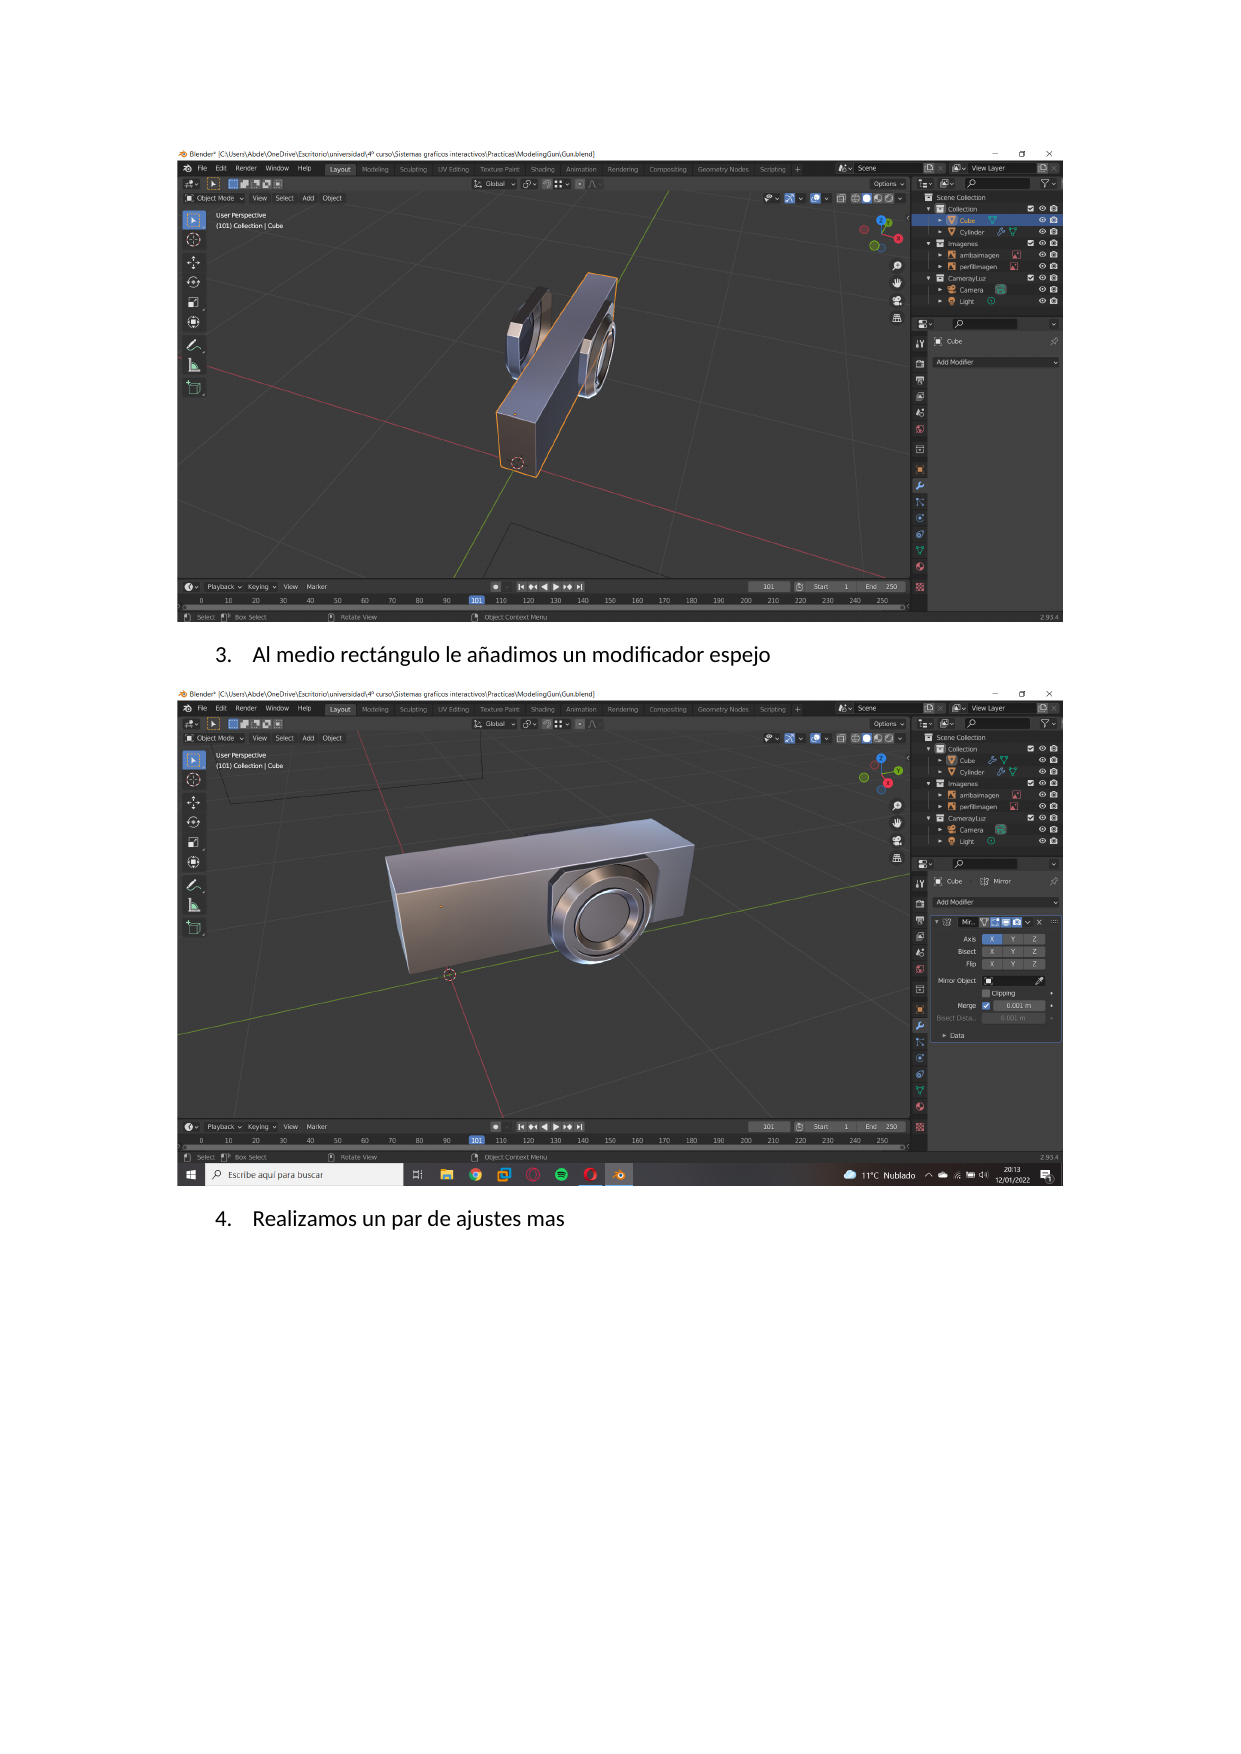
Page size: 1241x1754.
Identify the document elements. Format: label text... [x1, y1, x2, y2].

picture [177, 147, 1063, 622]
list Realizamos un par de ajustes mas [215, 1204, 1063, 1233]
picture [177, 687, 1063, 1186]
list Al medio rectángulo le añadimos un modificador espejo [215, 641, 1063, 668]
